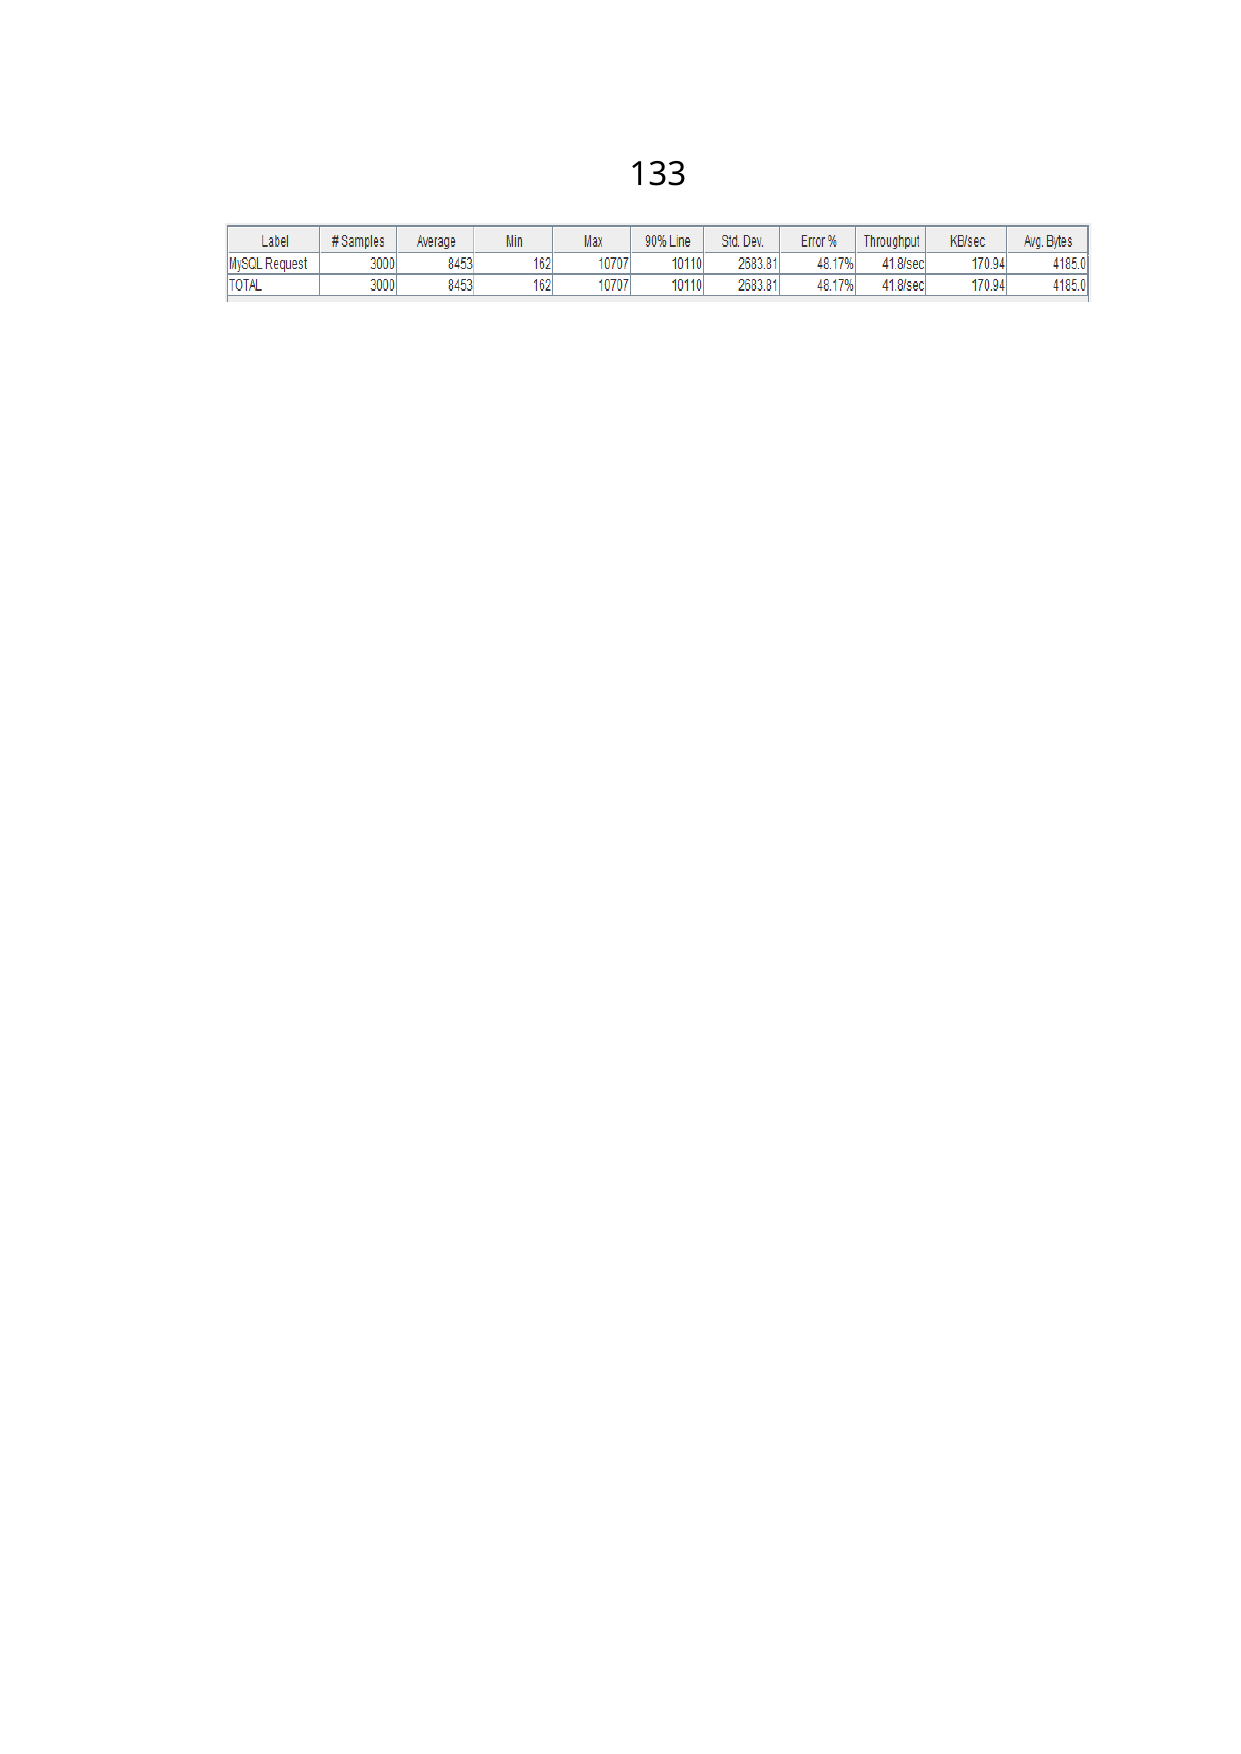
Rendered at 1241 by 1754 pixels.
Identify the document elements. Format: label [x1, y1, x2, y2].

picture [225, 223, 1092, 302]
